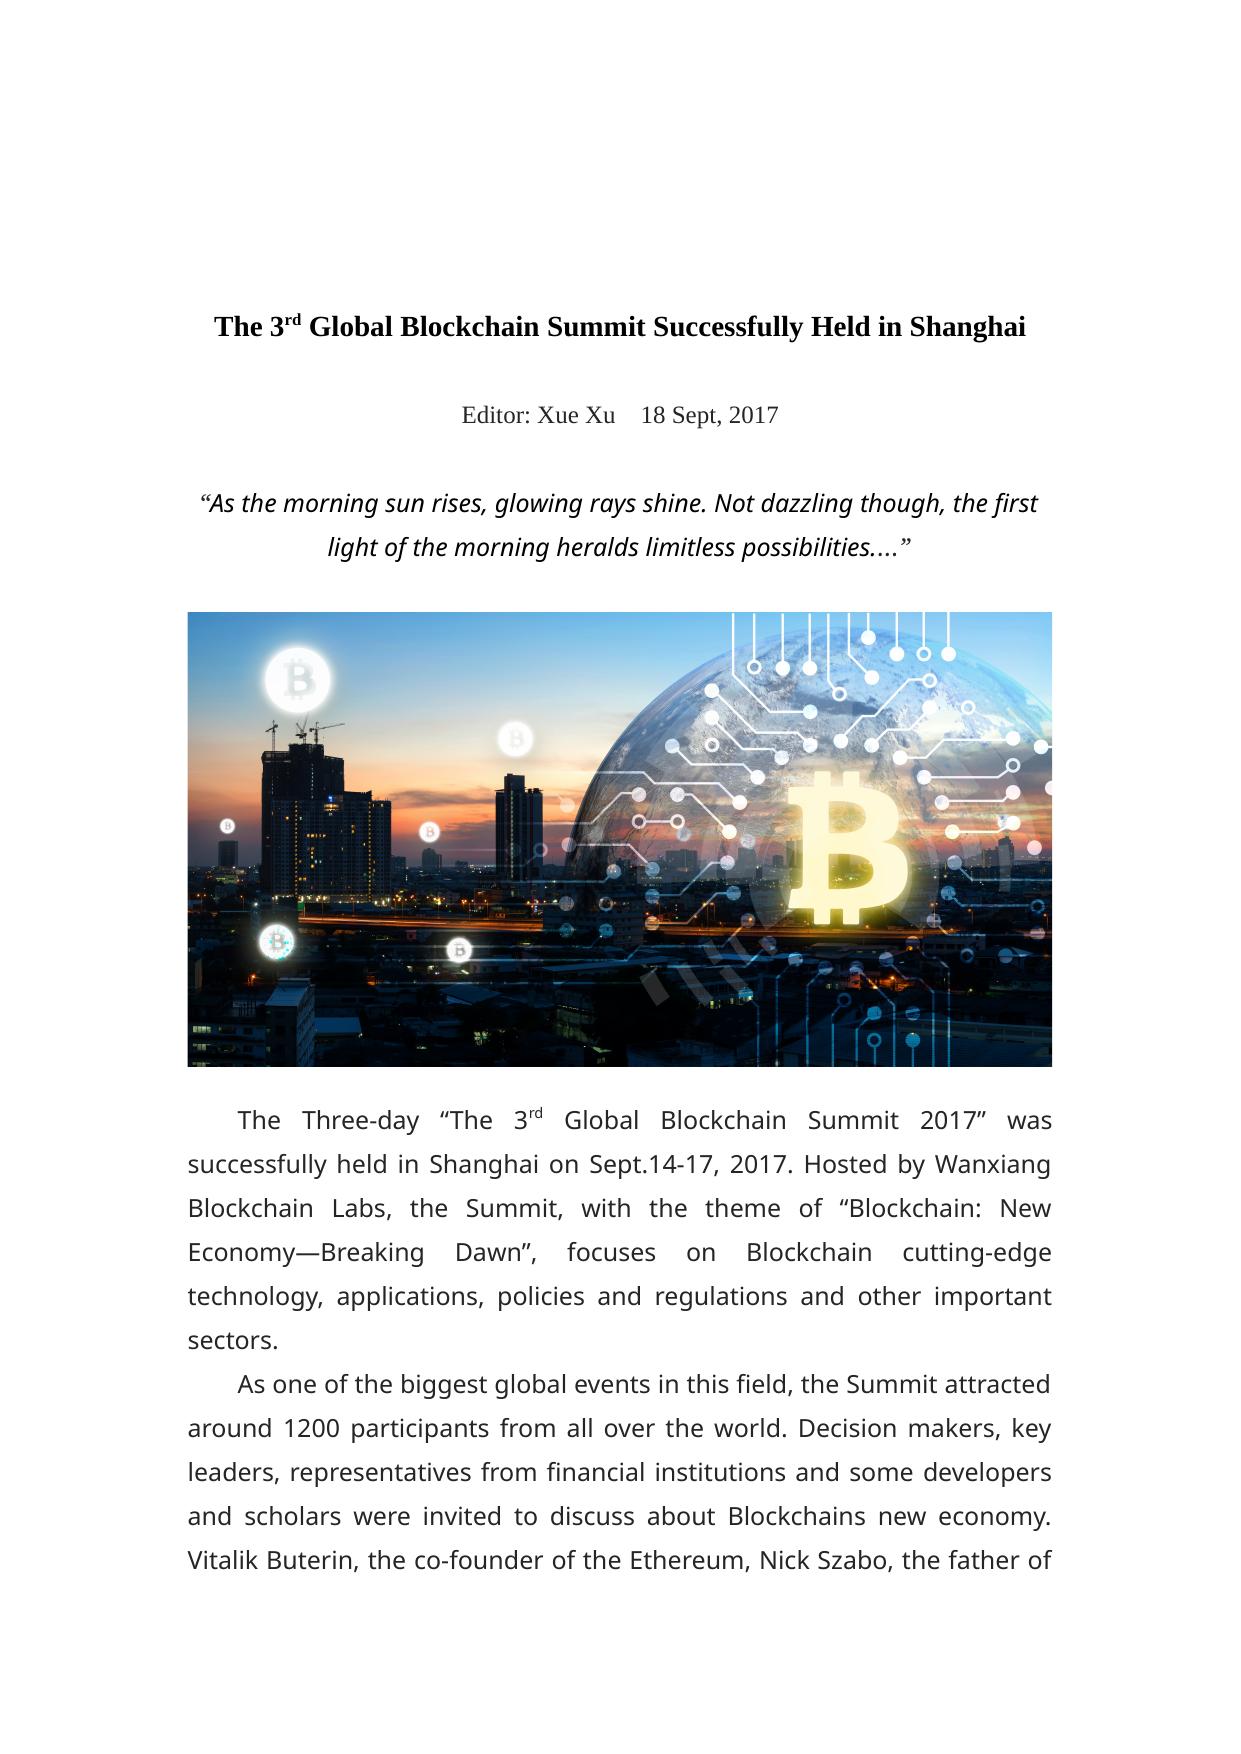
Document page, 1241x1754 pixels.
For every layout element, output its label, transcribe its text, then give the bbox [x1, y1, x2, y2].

picture [187, 612, 1053, 1067]
text The 3rd Global Blockchain Summit Successfully Held in Shanghai [187, 304, 1053, 348]
text “As the morning sun rises, glowing rays shine. Not dazzling though, the first light of the morning heralds limitless possibilities.…” [187, 480, 1053, 568]
text Editor: Xue Xu 18 Sept, 2017 [187, 392, 1053, 436]
text The Three-day “The 3rd Global Blockchain Summit 2017” was successfully held in Shanghai on Sept.14-17, 2017. Hosted by Wanxiang Blockchain Labs, the Summit, with the theme of “Blockchain: New Economy—Breaking Dawn”, focuses on Blockchain cutting-edge technology, applications, policies and regulations and other important sectors. [187, 1097, 1053, 1362]
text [187, 1362, 1053, 1582]
